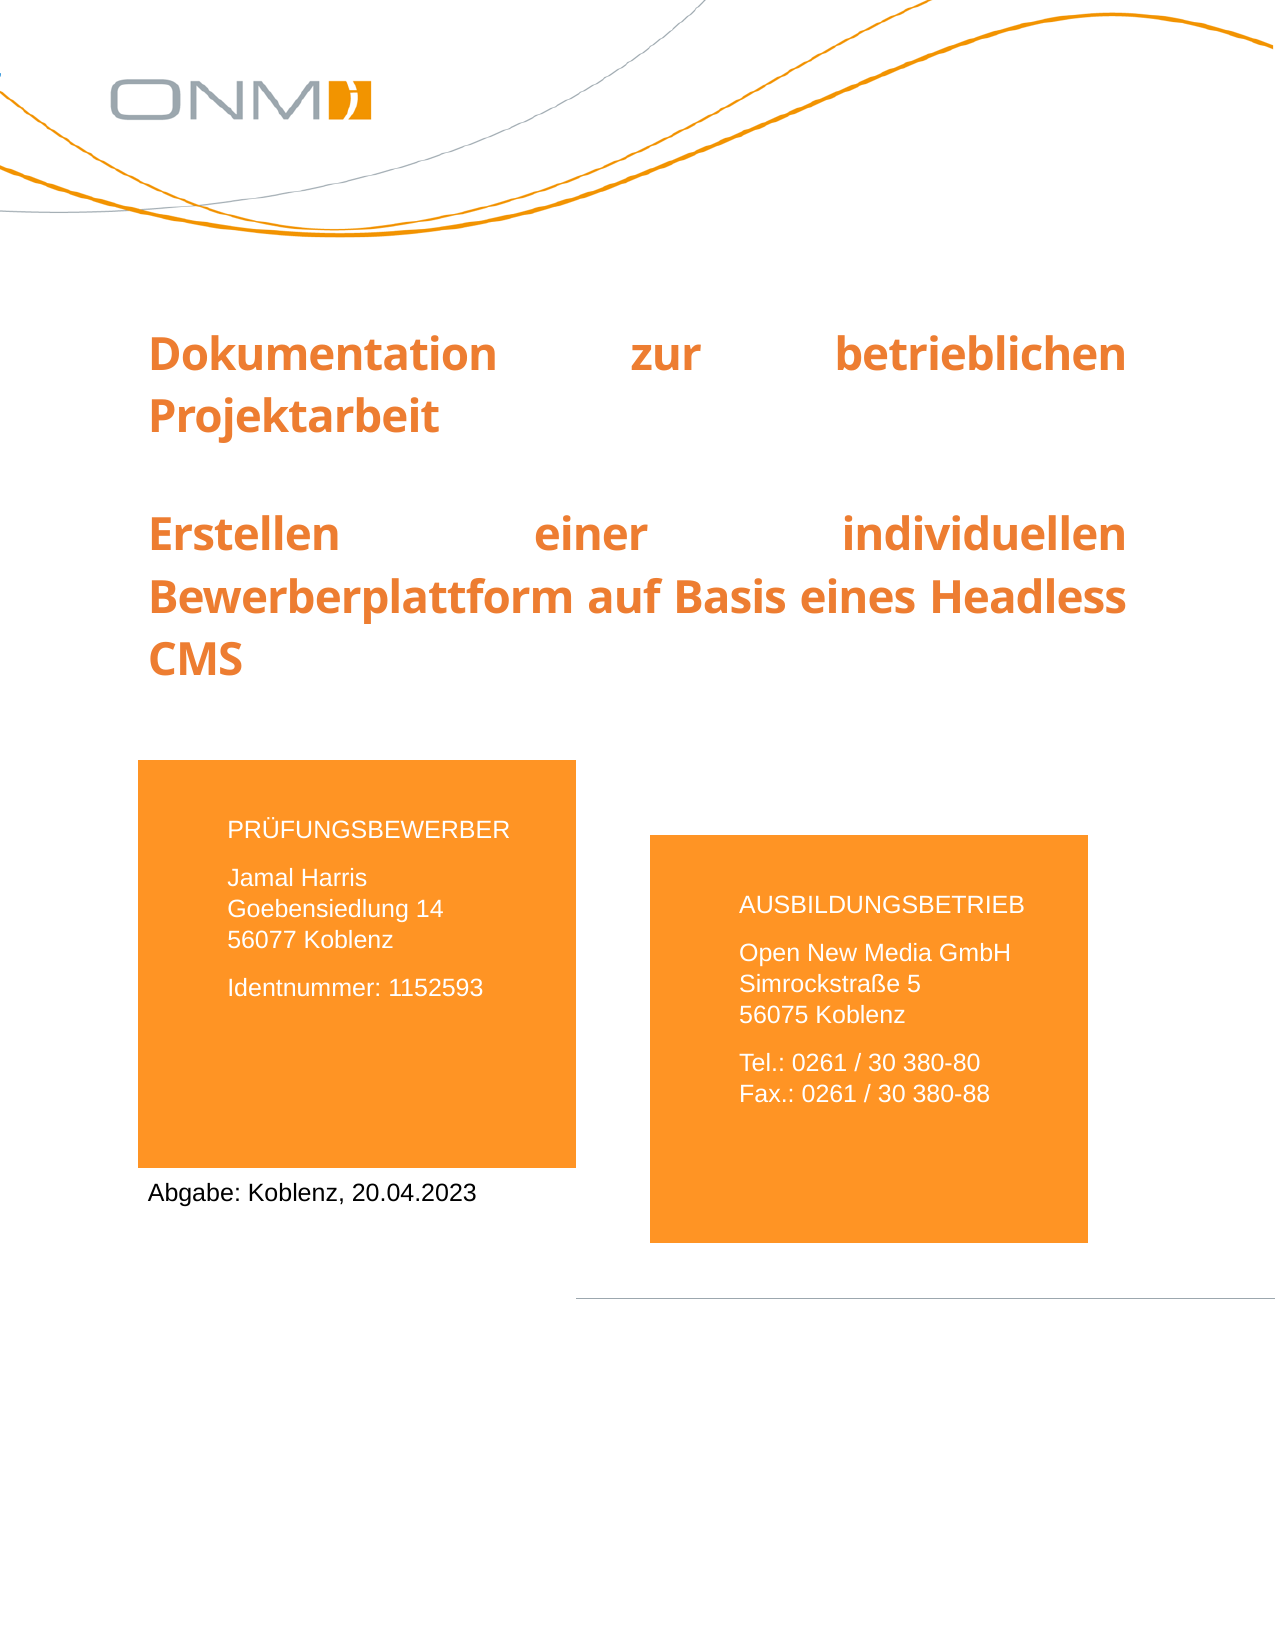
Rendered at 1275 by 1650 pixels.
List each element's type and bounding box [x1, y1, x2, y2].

picture [0, 0, 1273, 257]
